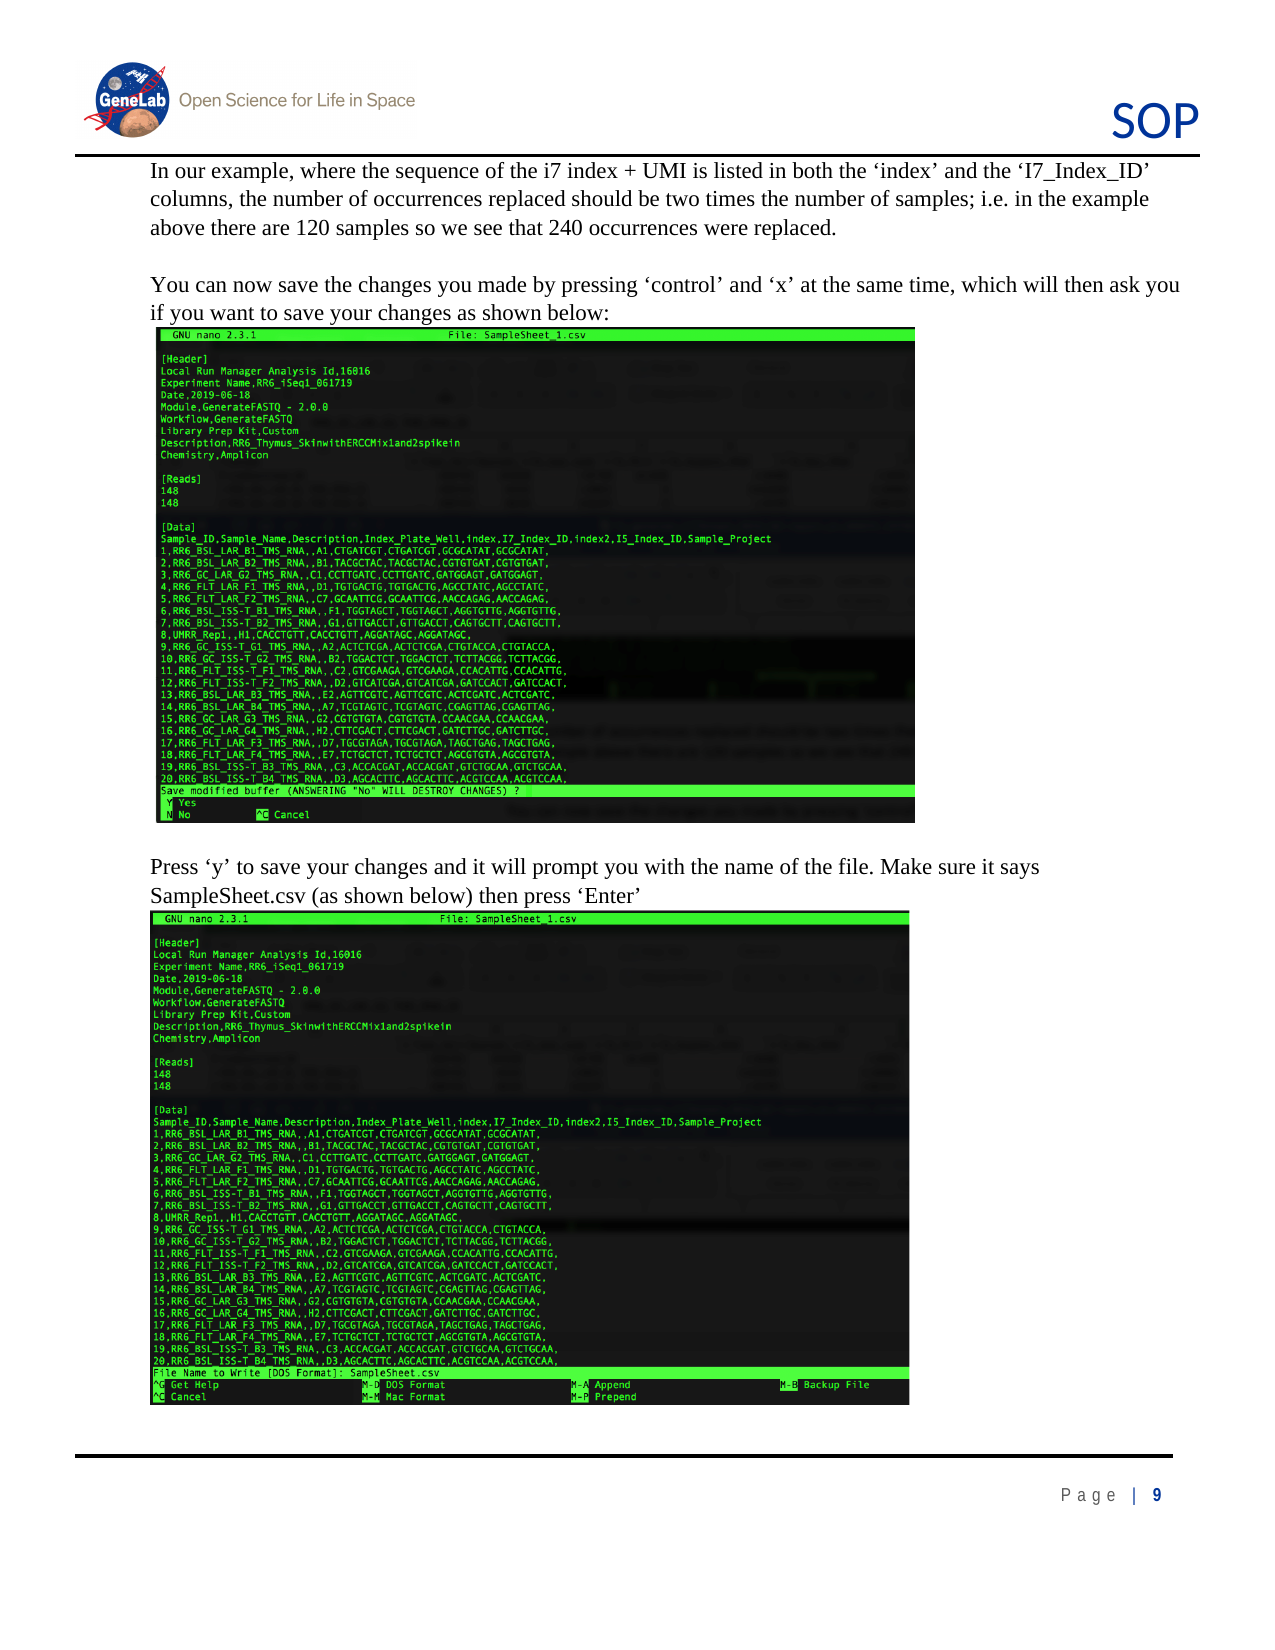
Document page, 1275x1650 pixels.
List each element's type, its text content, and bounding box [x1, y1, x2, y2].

picture [75, 60, 417, 139]
picture [150, 910, 910, 1405]
list Press ‘y’ to save your changes and it will prompt you with the name of the file. Make sure it says SampleSheet.csv (as shown below) then press ‘Enter’ [150, 853, 1200, 908]
list In our example, where the sequence of the i7 index + UMI is listed in both the ‘index’ and the ‘I7_Index_ID’ columns, the number of occurrences replaced should be two times the number of samples; i.e. in the example above there are 120 samples so we see that 240 occurrences were replaced. [150, 157, 1200, 240]
picture [155, 327, 915, 823]
list You can now save the changes you made by pressing ‘control’ and ‘x’ at the same time, which will then ask you if you want to save your changes as shown below: [150, 271, 1200, 326]
